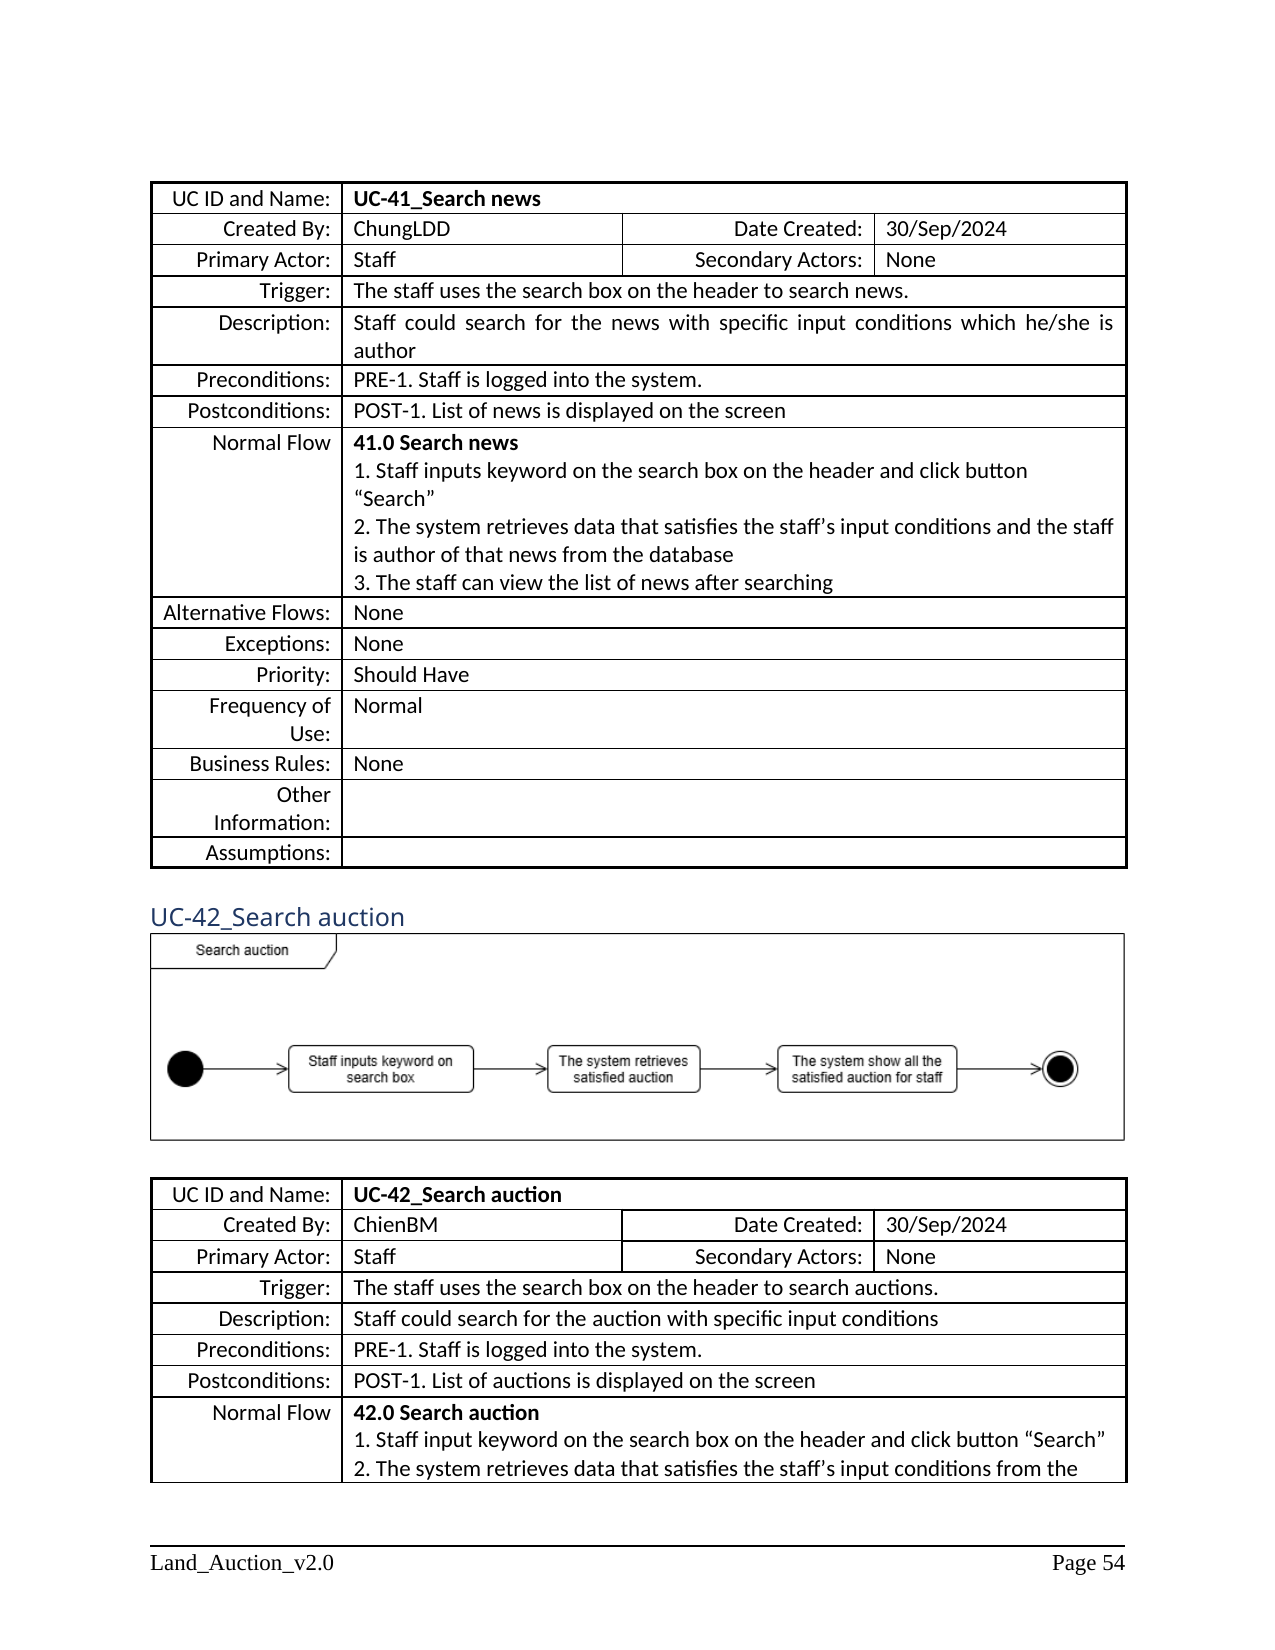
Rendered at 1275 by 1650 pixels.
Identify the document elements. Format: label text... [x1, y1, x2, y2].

subtitle UC-42_Search auction [150, 899, 1125, 933]
picture [150, 933, 1125, 1142]
